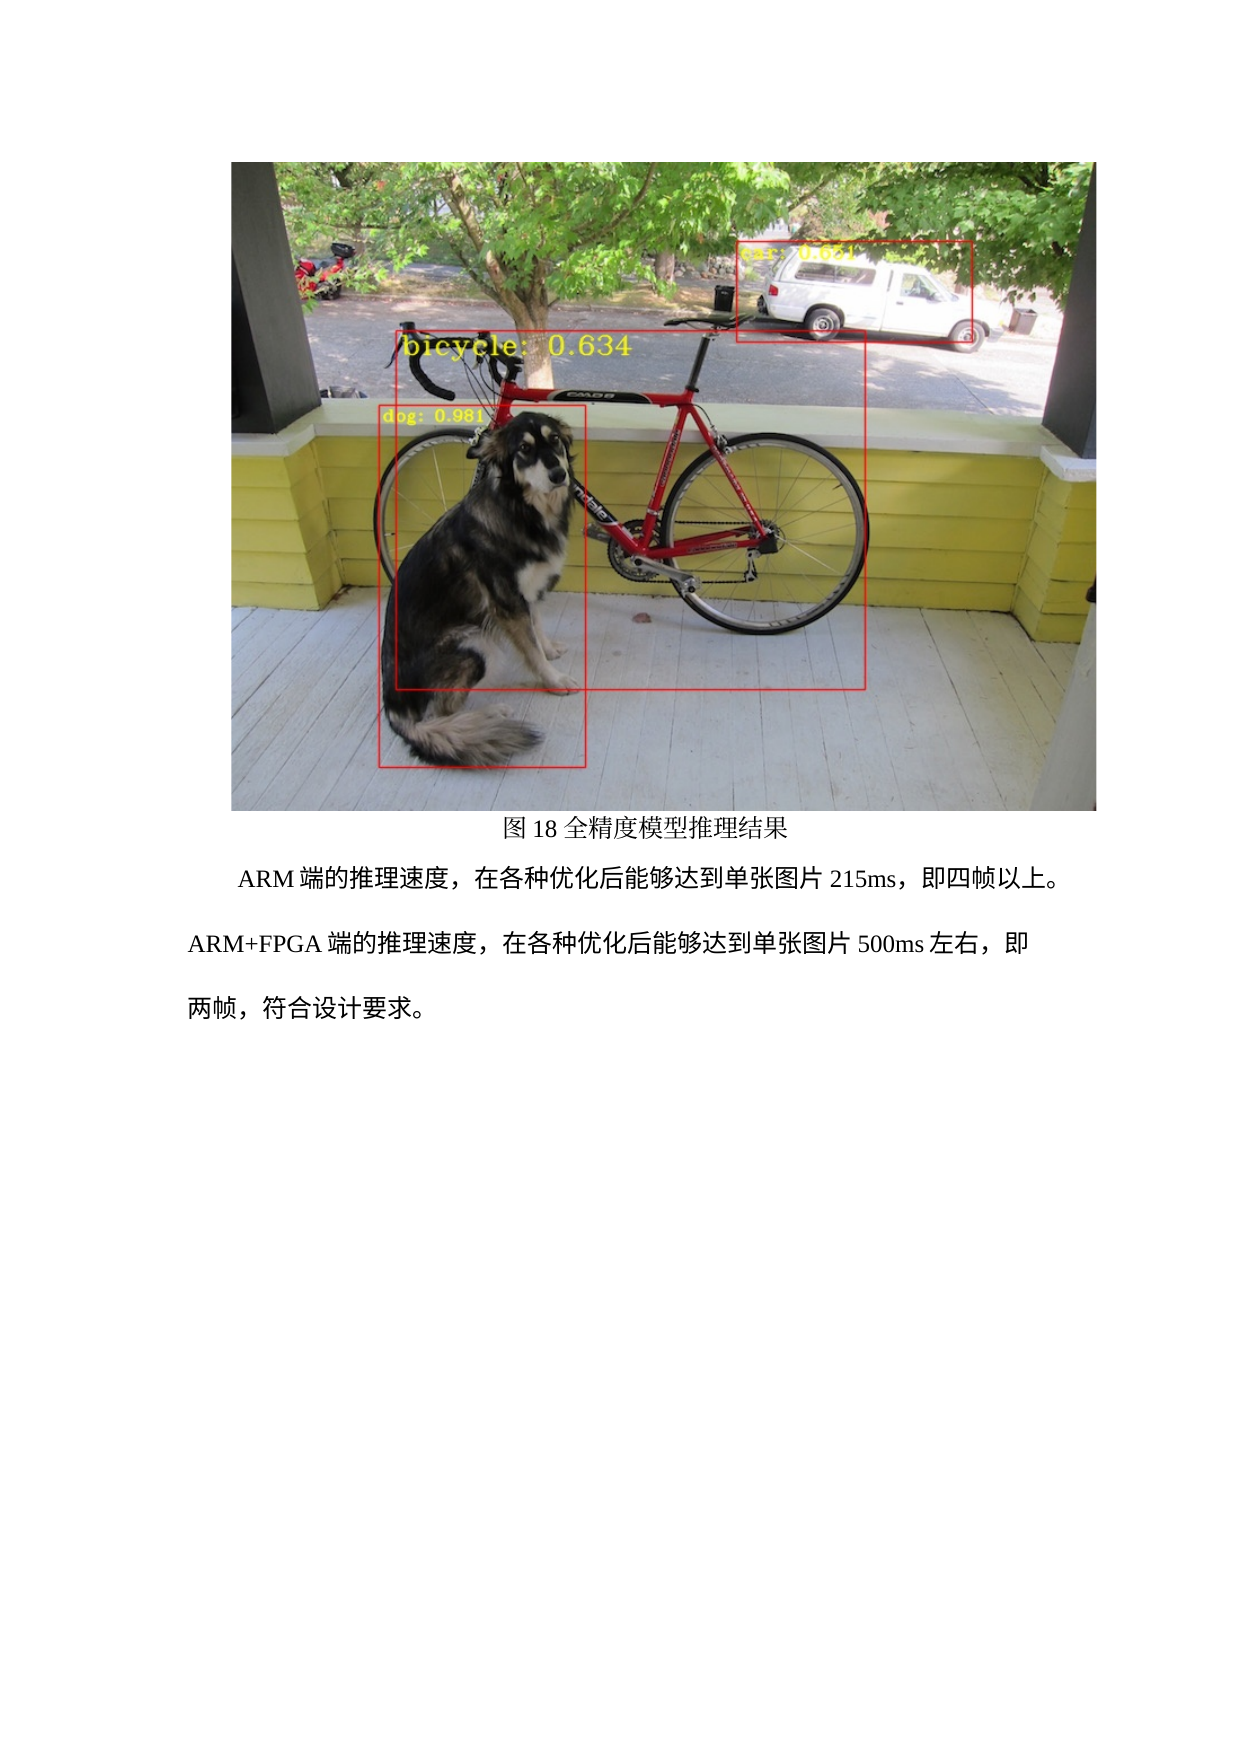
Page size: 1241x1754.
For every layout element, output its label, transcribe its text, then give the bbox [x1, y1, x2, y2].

text 图18 全精度模型推理结果 [187, 812, 1053, 844]
picture [231, 162, 1097, 811]
text ARM端的推理速度，在各种优化后能够达到单张图片215ms，即四帧以上。ARM+FPGA端的推理速度，在各种优化后能够达到单张图片500ms左右，即两帧，符合设计要求。 [187, 844, 1053, 1039]
